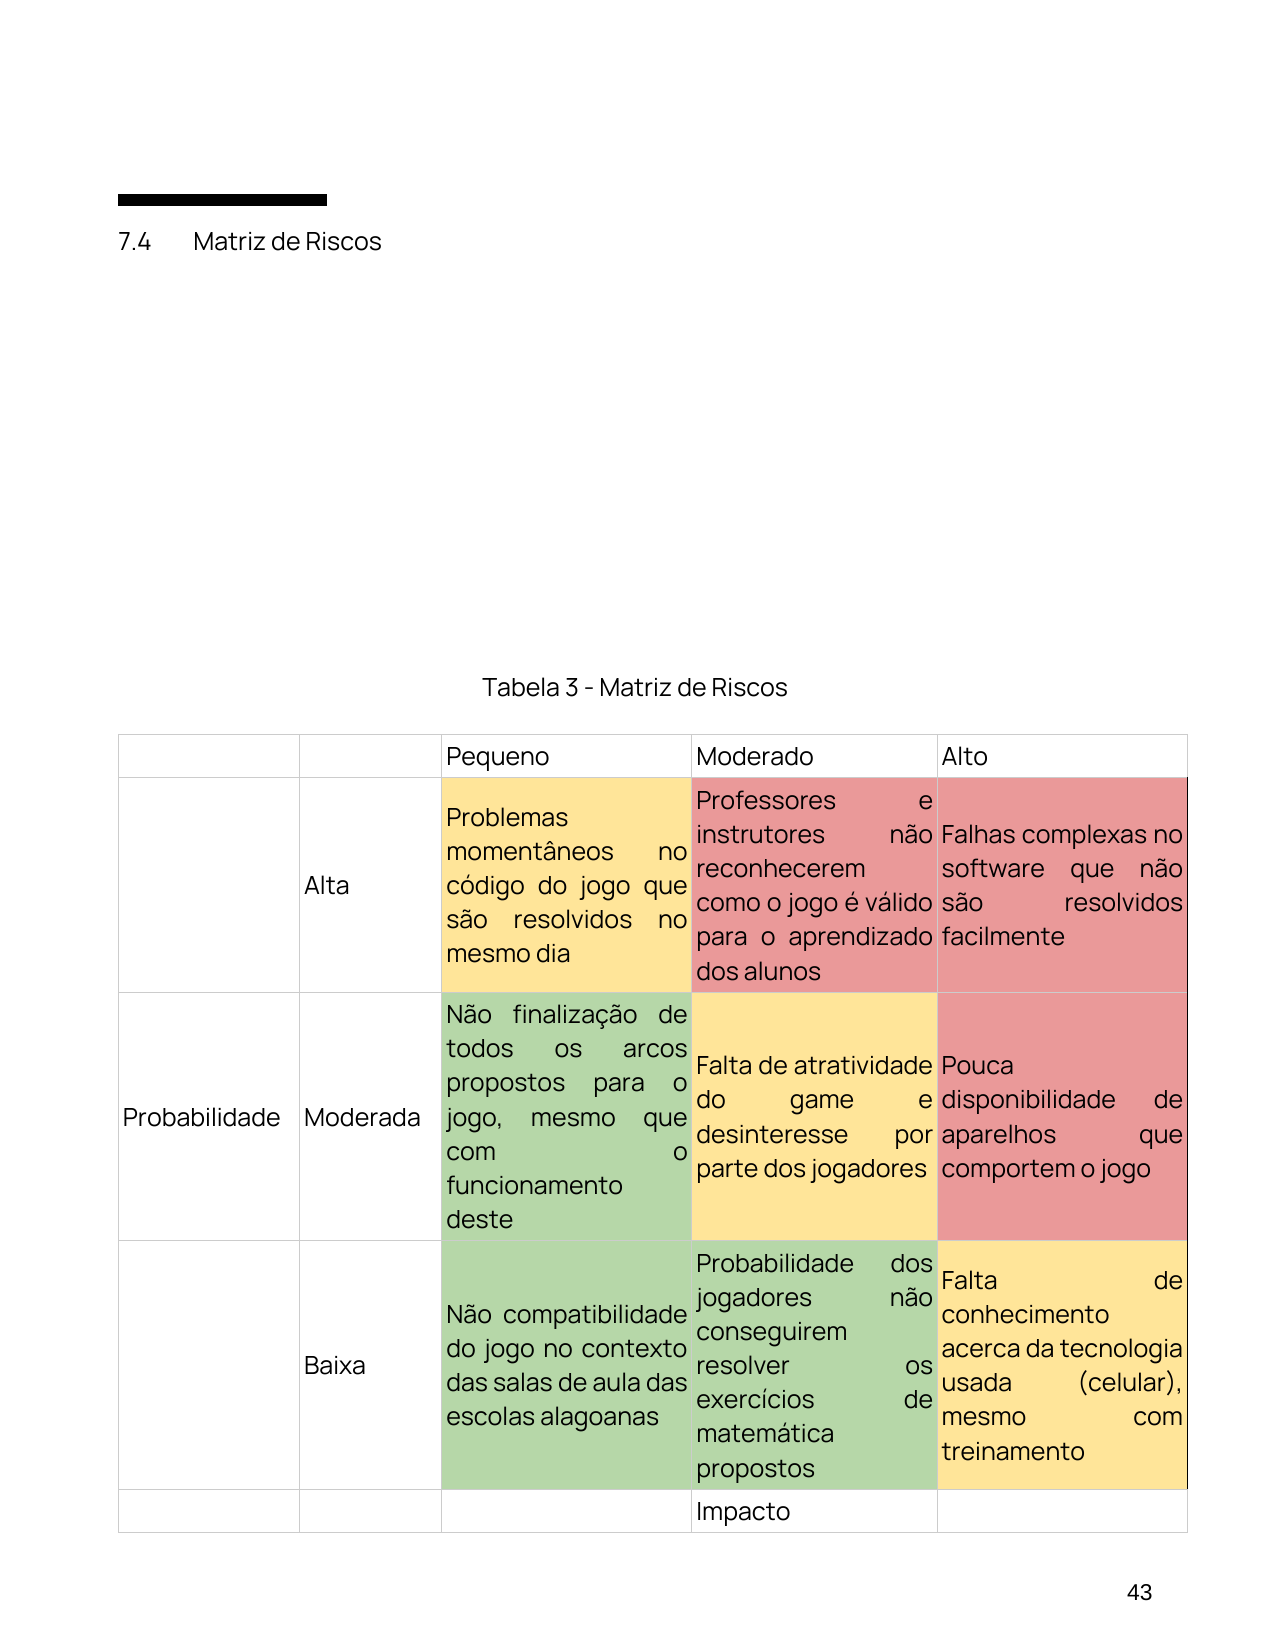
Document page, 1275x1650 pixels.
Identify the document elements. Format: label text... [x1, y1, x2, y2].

table_cell Moderada [300, 993, 441, 1240]
text Tabela 3 - Matriz de Riscos [118, 670, 1152, 704]
table_cell Não finalização de todos os arcos propostos para o jogo, mesmo que com o funcionamento deste [442, 993, 691, 1240]
table_cell Baixa [300, 1241, 441, 1489]
table_cell Falta de atratividade do game e desinteresse por parte dos jogadores [692, 993, 937, 1240]
table_cell Pouca disponibilidade de aparelhos que comportem o jogo [938, 993, 1187, 1240]
table_cell Alta [300, 778, 441, 992]
table_cell [119, 1241, 299, 1489]
table_cell [300, 1490, 441, 1532]
table_cell [119, 778, 299, 992]
table_cell [938, 1490, 1187, 1532]
table_cell [442, 1490, 691, 1532]
table_cell Professores e instrutores não reconhecerem como o jogo é válido para o aprendizado dos alunos [692, 778, 937, 992]
table_header Moderado [692, 735, 937, 777]
list Matriz de Riscos [118, 224, 1152, 258]
table_cell Probabilidade [119, 993, 299, 1240]
table_header Pequeno [442, 735, 691, 777]
table_cell Não compatibilidade do jogo no contexto das salas de aula das escolas alagoanas [442, 1241, 691, 1489]
table_cell Problemas momentâneos no código do jogo que são resolvidos no mesmo dia [442, 778, 691, 992]
table_cell Falhas complexas no software que não são resolvidos facilmente [938, 778, 1187, 992]
table_header [300, 735, 441, 777]
table_cell Falta de conhecimento acerca da tecnologia usada (celular), mesmo com treinamento [938, 1241, 1187, 1489]
table_header [119, 735, 299, 777]
table_cell Probabilidade dos jogadores não conseguirem resolver os exercícios de matemática propostos [692, 1241, 937, 1489]
table_cell [119, 1490, 299, 1532]
table_cell Impacto [692, 1490, 937, 1532]
table_header Alto [938, 735, 1187, 777]
